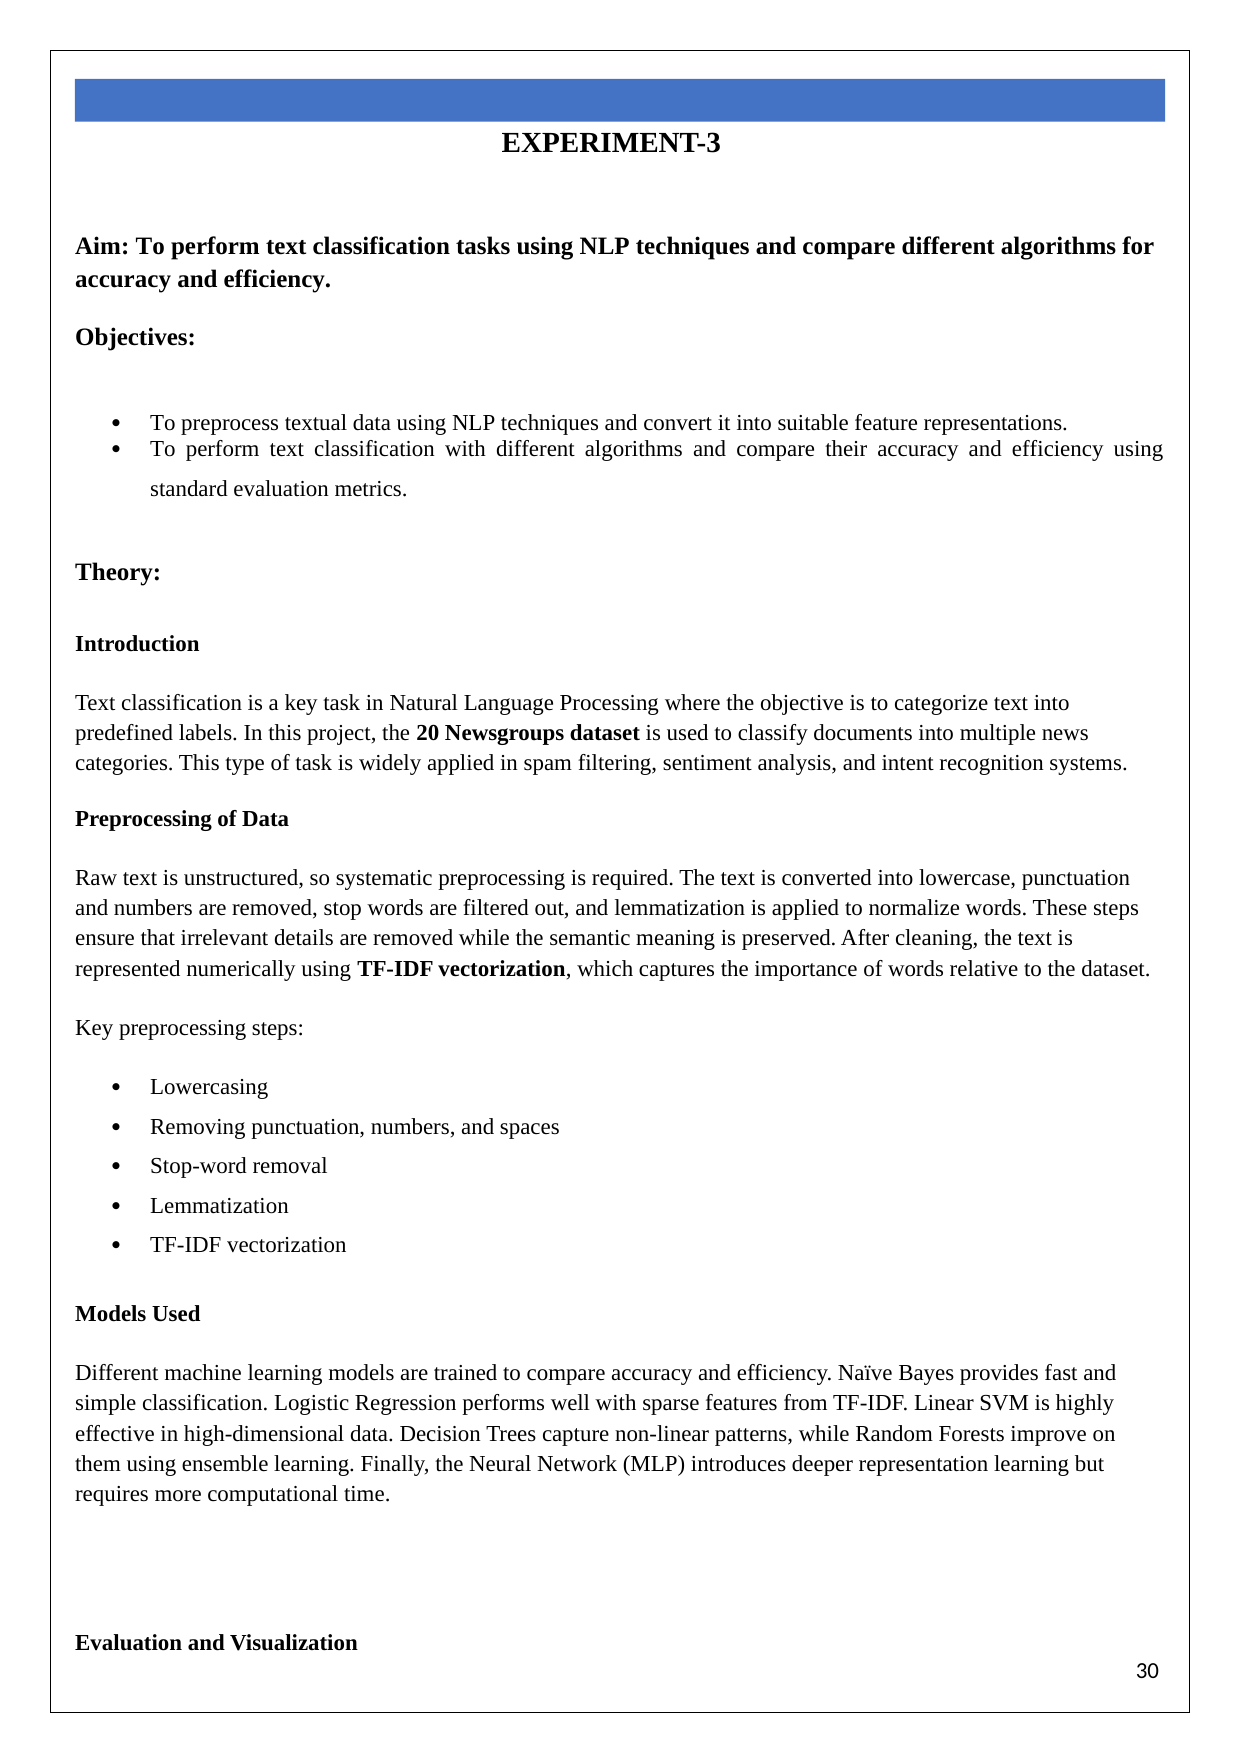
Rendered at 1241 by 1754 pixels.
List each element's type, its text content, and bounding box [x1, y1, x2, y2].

text Key preprocessing steps: [75, 1014, 1165, 1040]
text Introduction [75, 629, 1165, 656]
list Lowercasing [112, 1073, 1165, 1100]
text EXPERIMENT-3 [75, 122, 1165, 159]
text Aim: To perform text classification tasks using NLP techniques and compare different algorithms for accuracy and efficiency. [75, 231, 1165, 293]
list To preprocess textual data using NLP techniques and convert it into suitable feature representations. [112, 409, 1165, 435]
text Theory: [75, 557, 1165, 586]
text Objectives: [75, 322, 1165, 351]
text Models Used [75, 1300, 1165, 1326]
text Evaluation and Visualization [75, 1629, 1165, 1655]
text Text classification is a key task in Natural Language Processing where the objective is to categorize text into predefined labels. In this project, the 20 Newsgroups dataset is used to classify documents into multiple news categories. This type of task is widely applied in spam filtering, sentiment analysis, and intent recognition systems. [75, 689, 1165, 776]
list Stop-word removal [112, 1152, 1165, 1179]
list To perform text classification with different algorithms and compare their accuracy and efficiency using standard evaluation metrics. [112, 435, 1165, 501]
text Preprocessing of Data [75, 804, 1165, 831]
list Removing punctuation, numbers, and spaces [112, 1113, 1165, 1139]
list TF-IDF vectorization [112, 1231, 1165, 1258]
text Different machine learning models are trained to compare accuracy and efficiency. Naïve Bayes provides fast and simple classification. Logistic Regression performs well with sparse features from TF-IDF. Linear SVM is highly effective in high-dimensional data. Decision Trees capture non-linear patterns, while Random Forests improve on them using ensemble learning. Finally, the Neural Network (MLP) introduces deeper representation learning but requires more computational time. [75, 1359, 1165, 1506]
list Lemmatization [112, 1192, 1165, 1218]
text Raw text is unstructured, so systematic preprocessing is required. The text is converted into lowercase, punctuation and numbers are removed, stop words are filtered out, and lemmatization is applied to normalize words. These steps ensure that irrelevant details are removed while the semantic meaning is preserved. After cleaning, the text is represented numerically using TF-IDF vectorization, which captures the importance of words relative to the dataset. [75, 864, 1165, 981]
